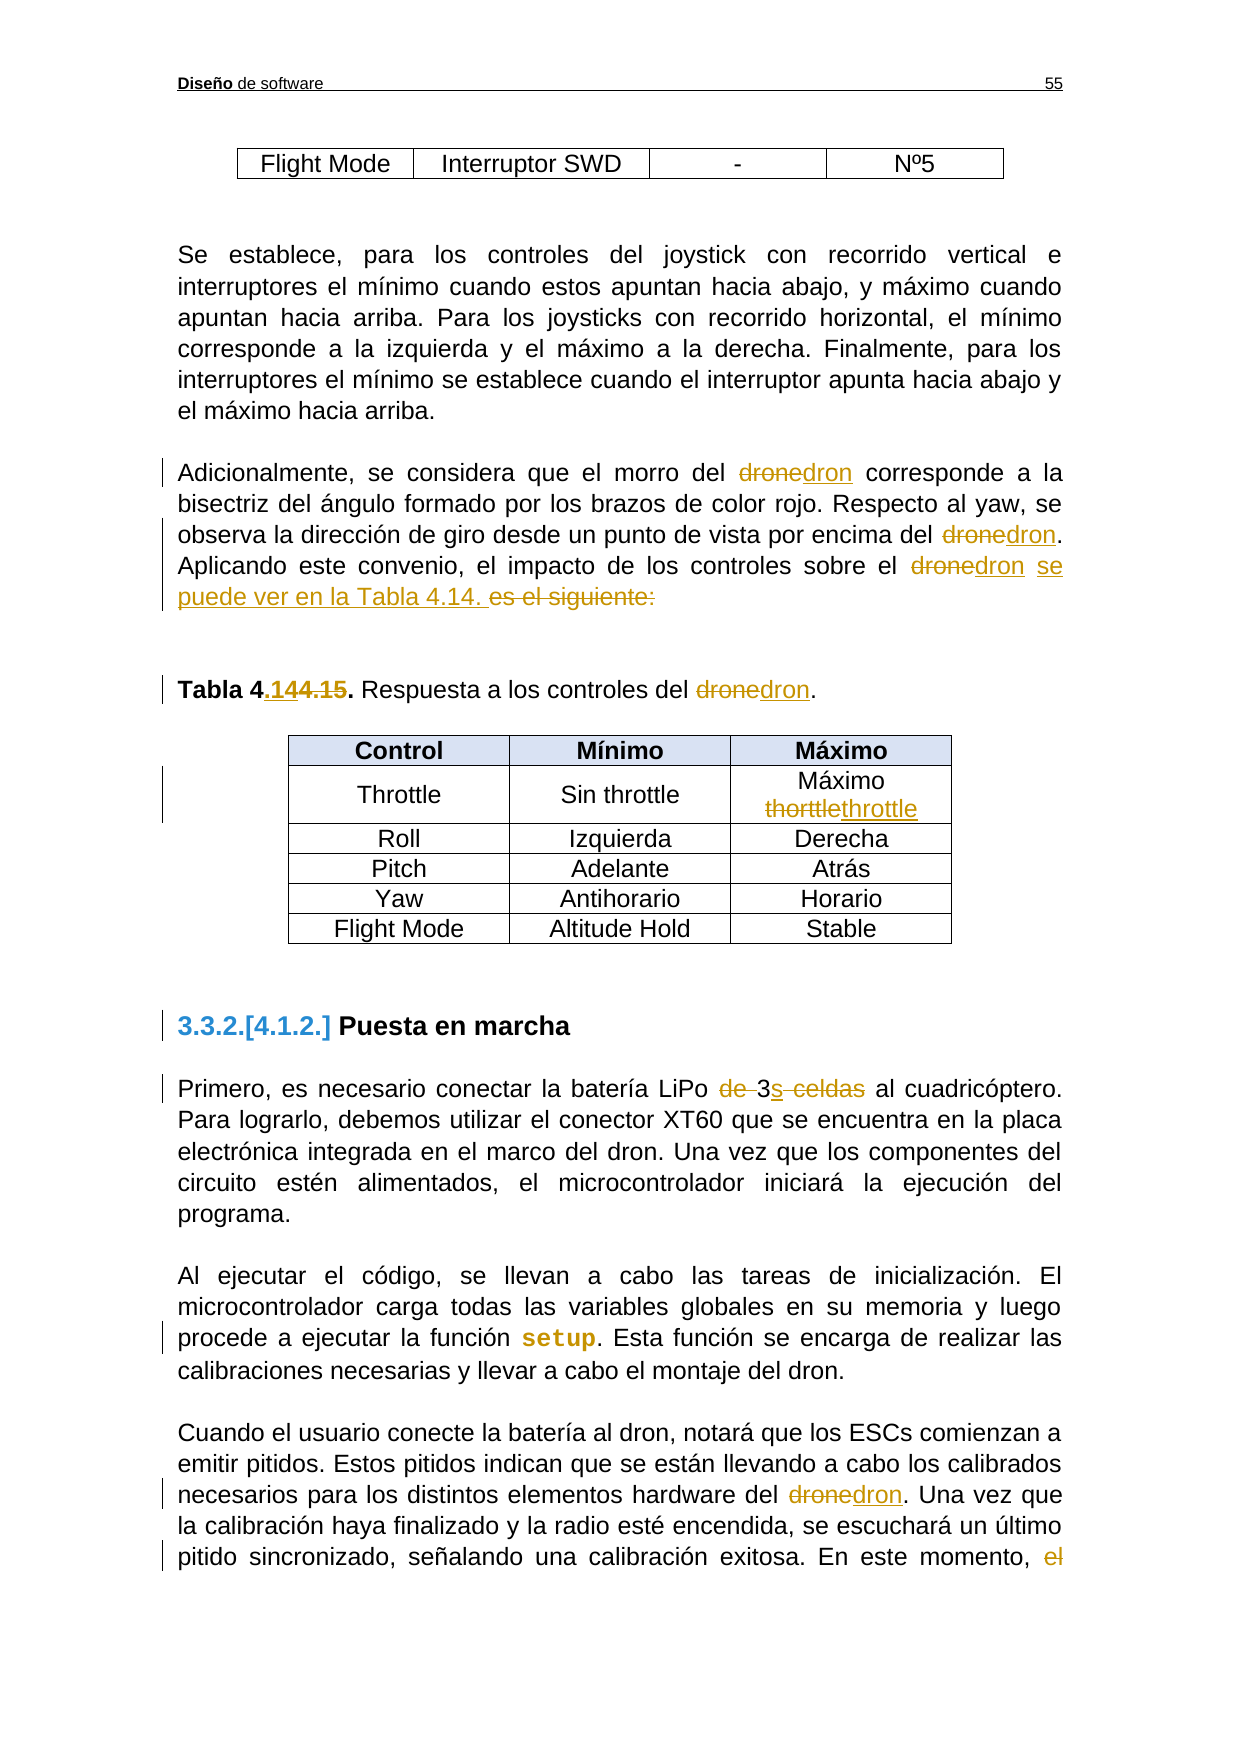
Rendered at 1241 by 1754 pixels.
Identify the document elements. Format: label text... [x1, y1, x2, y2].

text Tabla 4. Respuesta a los controles del . [177, 675, 1063, 704]
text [177, 1418, 1063, 1571]
table_cell Throttle [289, 766, 509, 823]
table_header Mínimo [510, 736, 730, 765]
table_header Control [289, 736, 509, 765]
table_cell Atrás [731, 854, 951, 883]
table_cell Antihorario [510, 884, 730, 913]
table_cell Pitch [289, 854, 509, 883]
table_cell Roll [289, 824, 509, 853]
text Primero, es necesario conectar la batería LiPo 3 al cuadricóptero. Para lograrlo, debemos utilizar el conector XT60 que se encuentra en la placa electrónica integrada en el marco del dron. Una vez que los componentes del circuito estén alimentados, el microcontrolador iniciará la ejecución del programa. [177, 1074, 1063, 1227]
table_cell Derecha [731, 824, 951, 853]
table_cell Stable [731, 914, 951, 942]
table_cell Interruptor SWD [414, 149, 649, 177]
table_cell Altitude Hold [510, 914, 730, 942]
table_header Máximo [731, 736, 951, 765]
table_cell - [650, 149, 826, 177]
table_cell Nº5 [827, 149, 1003, 177]
table_cell Adelante [510, 854, 730, 883]
text Se establece, para los controles del joystick con recorrido vertical e interruptores el mínimo cuando estos apuntan hacia abajo, y máximo cuando apuntan hacia arriba. Para los joysticks con recorrido horizontal, el mínimo corresponde a la izquierda y el máximo a la derecha. Finalmente, para los interruptores el mínimo se establece cuando el interruptor apunta hacia abajo y el máximo hacia arriba. [177, 241, 1063, 424]
table_cell Izquierda [510, 824, 730, 853]
table_cell Máximo [731, 766, 951, 823]
table_cell Flight Mode [238, 149, 413, 177]
subtitle Puesta en marcha [177, 1010, 1063, 1041]
text Al ejecutar el código, se llevan a cabo las tareas de inicialización. El microcontrolador carga todas las variables globales en su memoria y luego procede a ejecutar la función setup. Esta función se encarga de realizar las calibraciones necesarias y llevar a cabo el montaje del dron. [177, 1261, 1063, 1385]
table_cell Horario [731, 884, 951, 913]
table_cell Sin throttle [510, 766, 730, 823]
text Adicionalmente, se considera que el morro del corresponde a la bisectriz del ángulo formado por los brazos de color rojo. Respecto al yaw, se observa la dirección de giro desde un punto de vista por encima del . Aplicando este convenio, el impacto de los controles sobre el [177, 458, 1063, 611]
table_cell Yaw [289, 884, 509, 913]
table_cell Flight Mode [289, 914, 509, 942]
